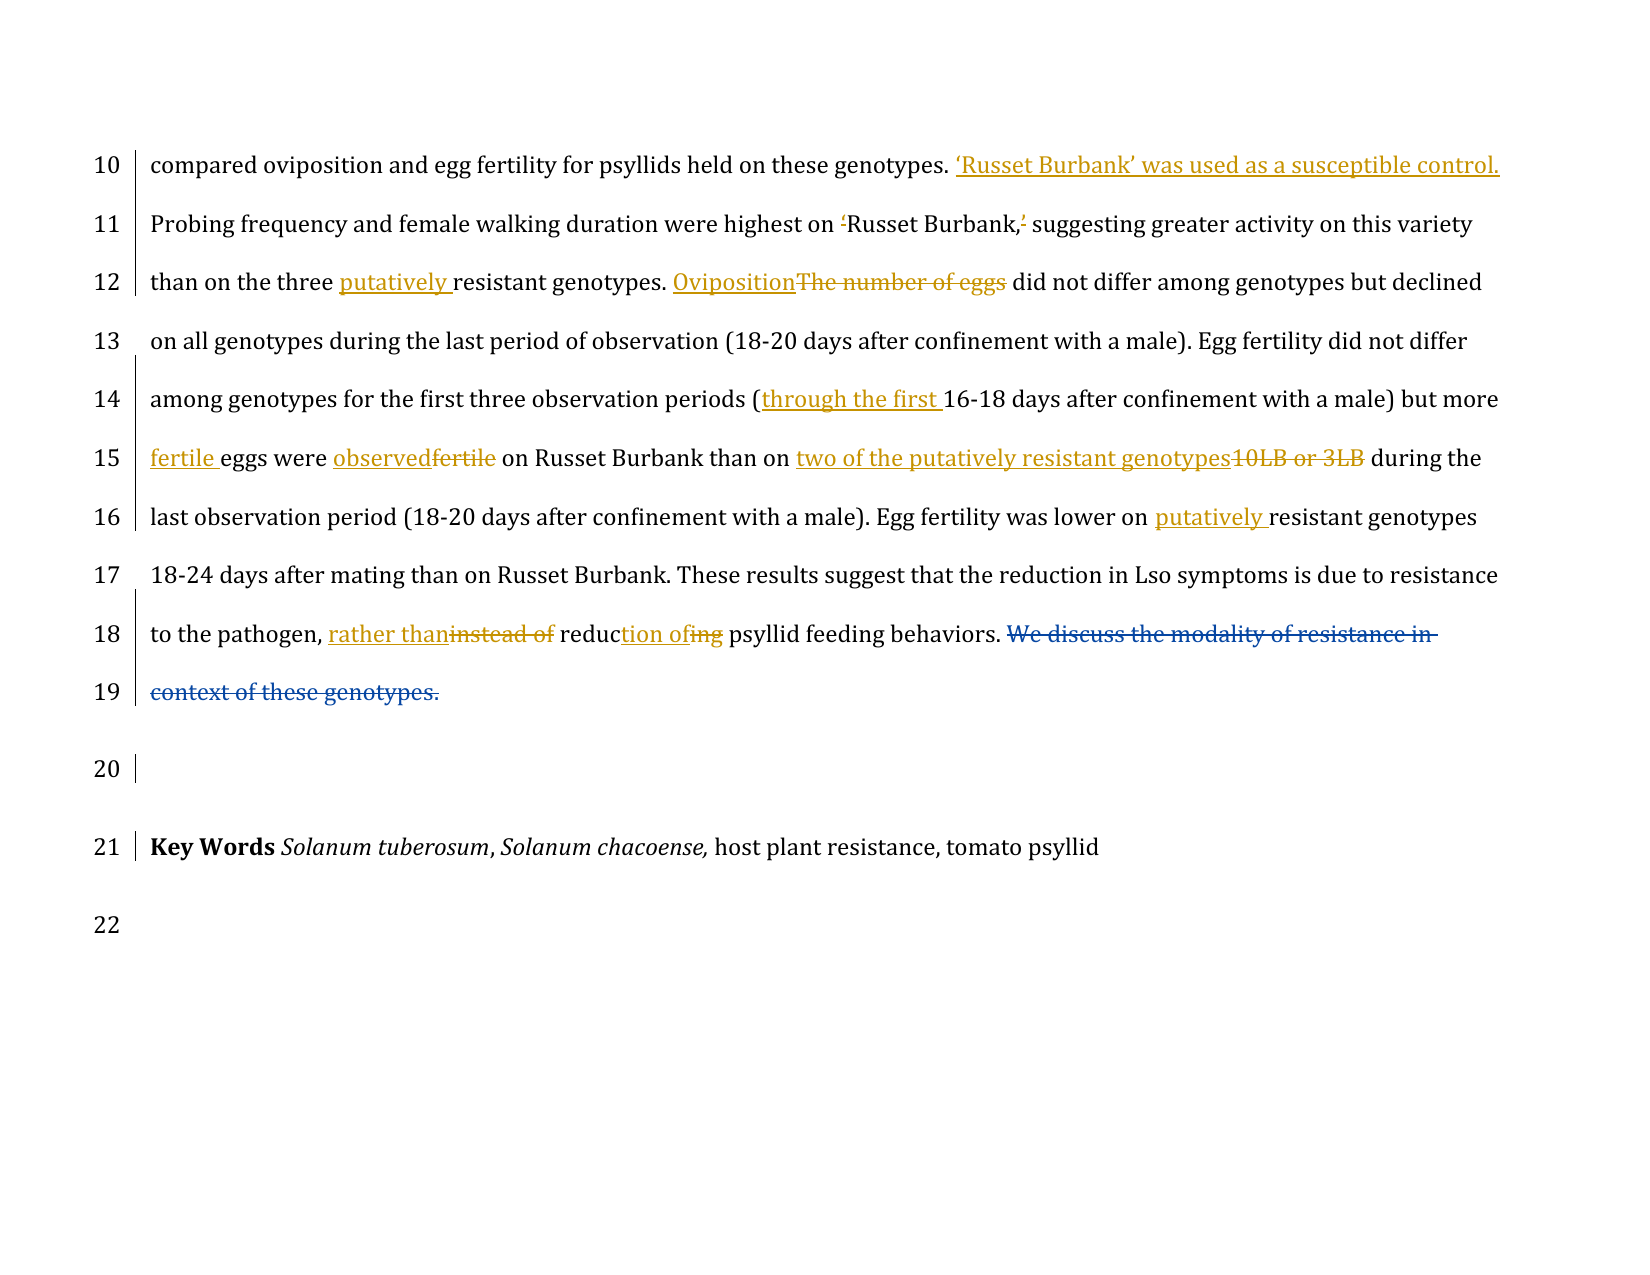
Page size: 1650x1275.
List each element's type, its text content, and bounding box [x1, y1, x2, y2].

text Abstract The potato/tomato psyllid Bactericera cockerelli (Šulc) (Hemiptera: Triozidae) transmits “Candidatus Liberibacter solanacearum” (Lso), the bacteri associated with zebra chip disease (ZC) in potato. ZC creates large economic losses when disease incidence is high. No commercial potato variety has been found resistant to the pathogen or the disease symptoms. e observed host acceptance behaviors using no-choice assays. We also compared oviposition and egg fertility for psyllids held on these genotypes. Probing frequency and female walking duration were highest on Russet Burbank, suggesting greater activity on this variety than on the three resistant genotypes. did not differ among genotypes but declined on all genotypes during the last period of observation (18-20 days after confinement with a male). Egg fertility did not differ among genotypes for the first three observation periods (16-18 days after confinement with a male) but more eggs were on Russet Burbank than on during the last observation period (18-20 days after confinement with a male). Egg fertility was lower on resistant genotypes 18-24 days after mating than on Russet Burbank. These results suggest that the reduction in Lso symptoms is due to resistance to the pathogen, reduc psyllid feeding behaviors. [150, 150, 1500, 706]
text Key Words Solanum tuberosum, Solanum chacoense, host plant resistance, tomato psyllid [150, 831, 1500, 861]
